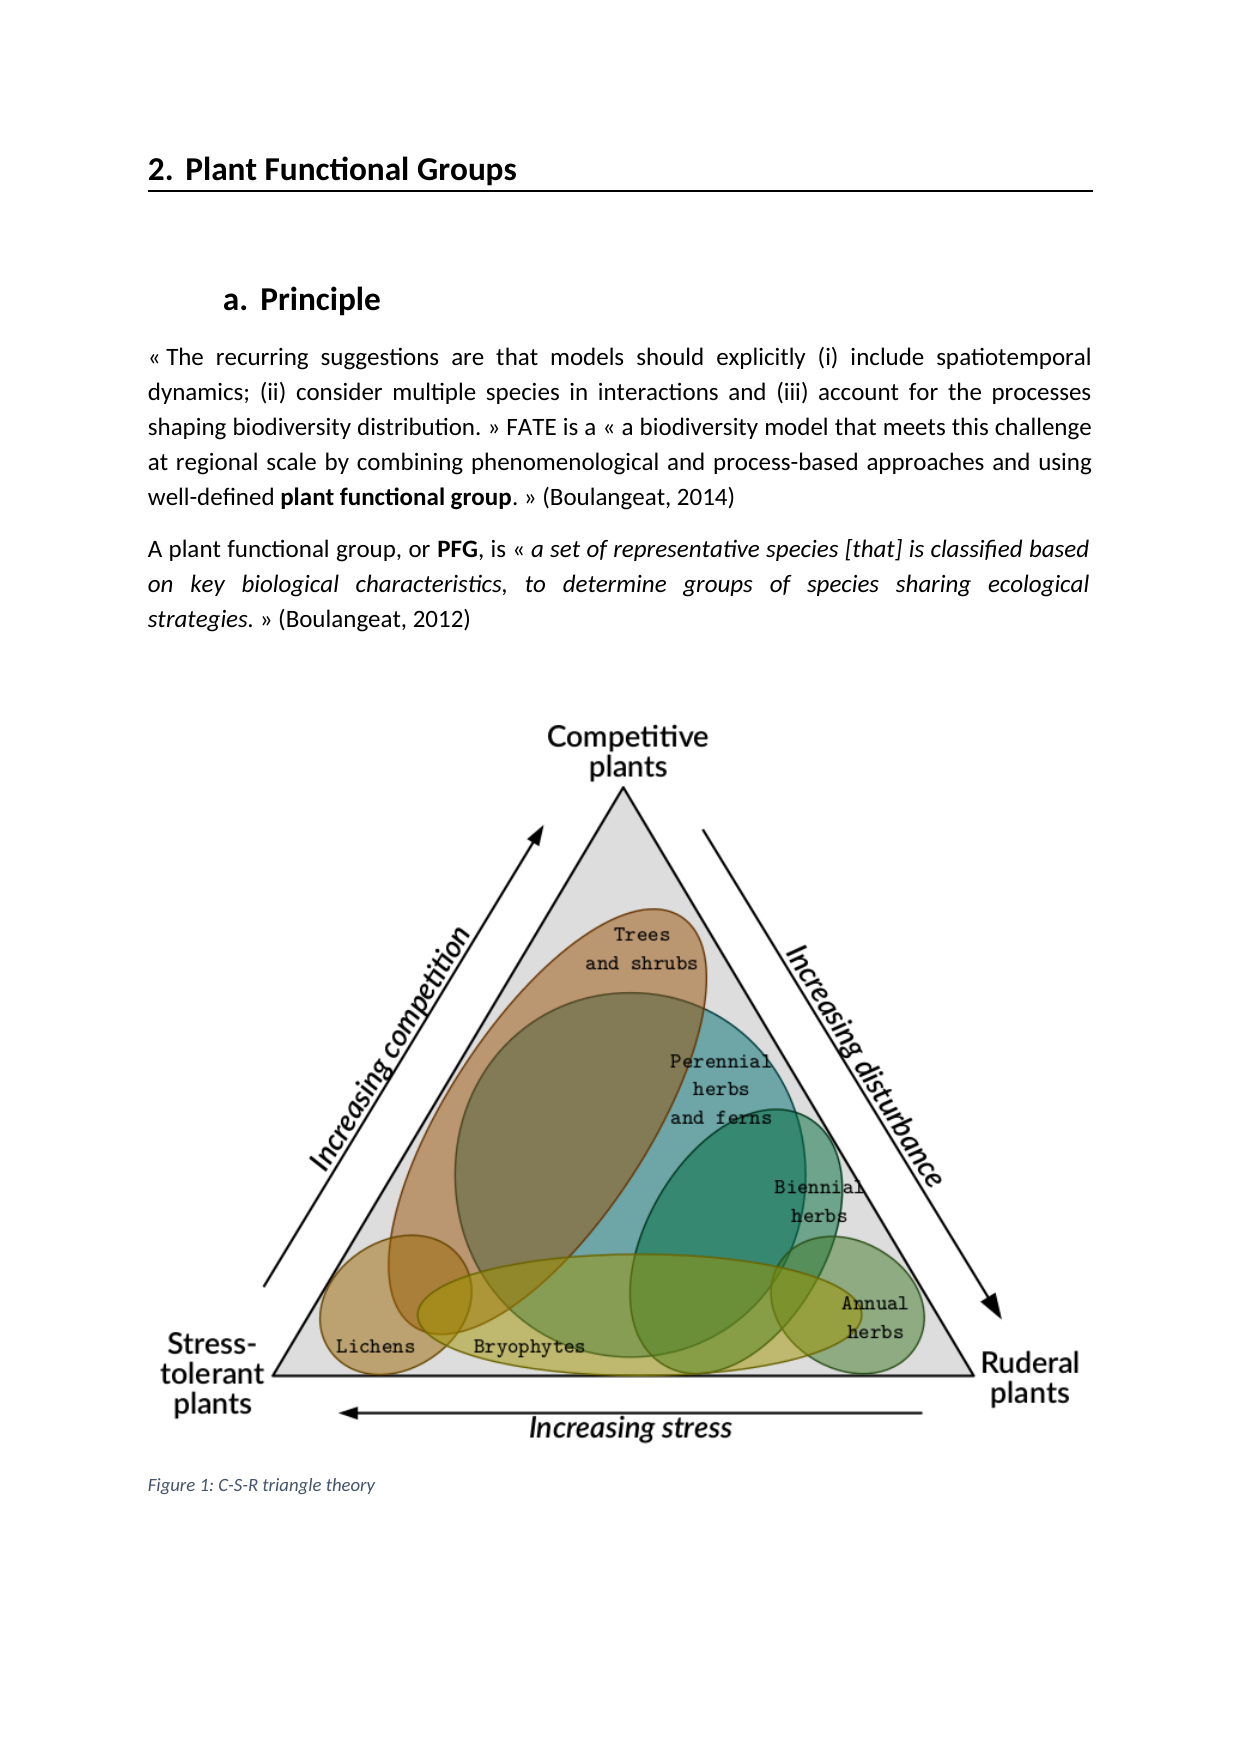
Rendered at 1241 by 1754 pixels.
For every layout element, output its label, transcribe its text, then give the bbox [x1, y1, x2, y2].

list Principle [223, 278, 1093, 319]
text « The recurring suggestions are that models should explicitly (i) include spatiotemporal dynamics; (ii) consider multiple species in interactions and (iii) account for the processes shaping biodiversity distribution. » FATE is a « a biodiversity model that meets this challenge at regional scale by combining phenomenological and process-based approaches and using well-defined plant functional group. » (Boulangeat, 2014) [148, 342, 1093, 512]
picture [147, 706, 1093, 1452]
list Plant Functional Groups [148, 148, 1093, 190]
text Figure 1: C-S-R triangle theory [148, 1473, 1093, 1496]
text A plant functional group, or PFG, is « a set of representative species [that] is classified based on key biological characteristics, to determine groups of species sharing ecological strategies. » (Boulangeat, 2012) [148, 533, 1093, 634]
